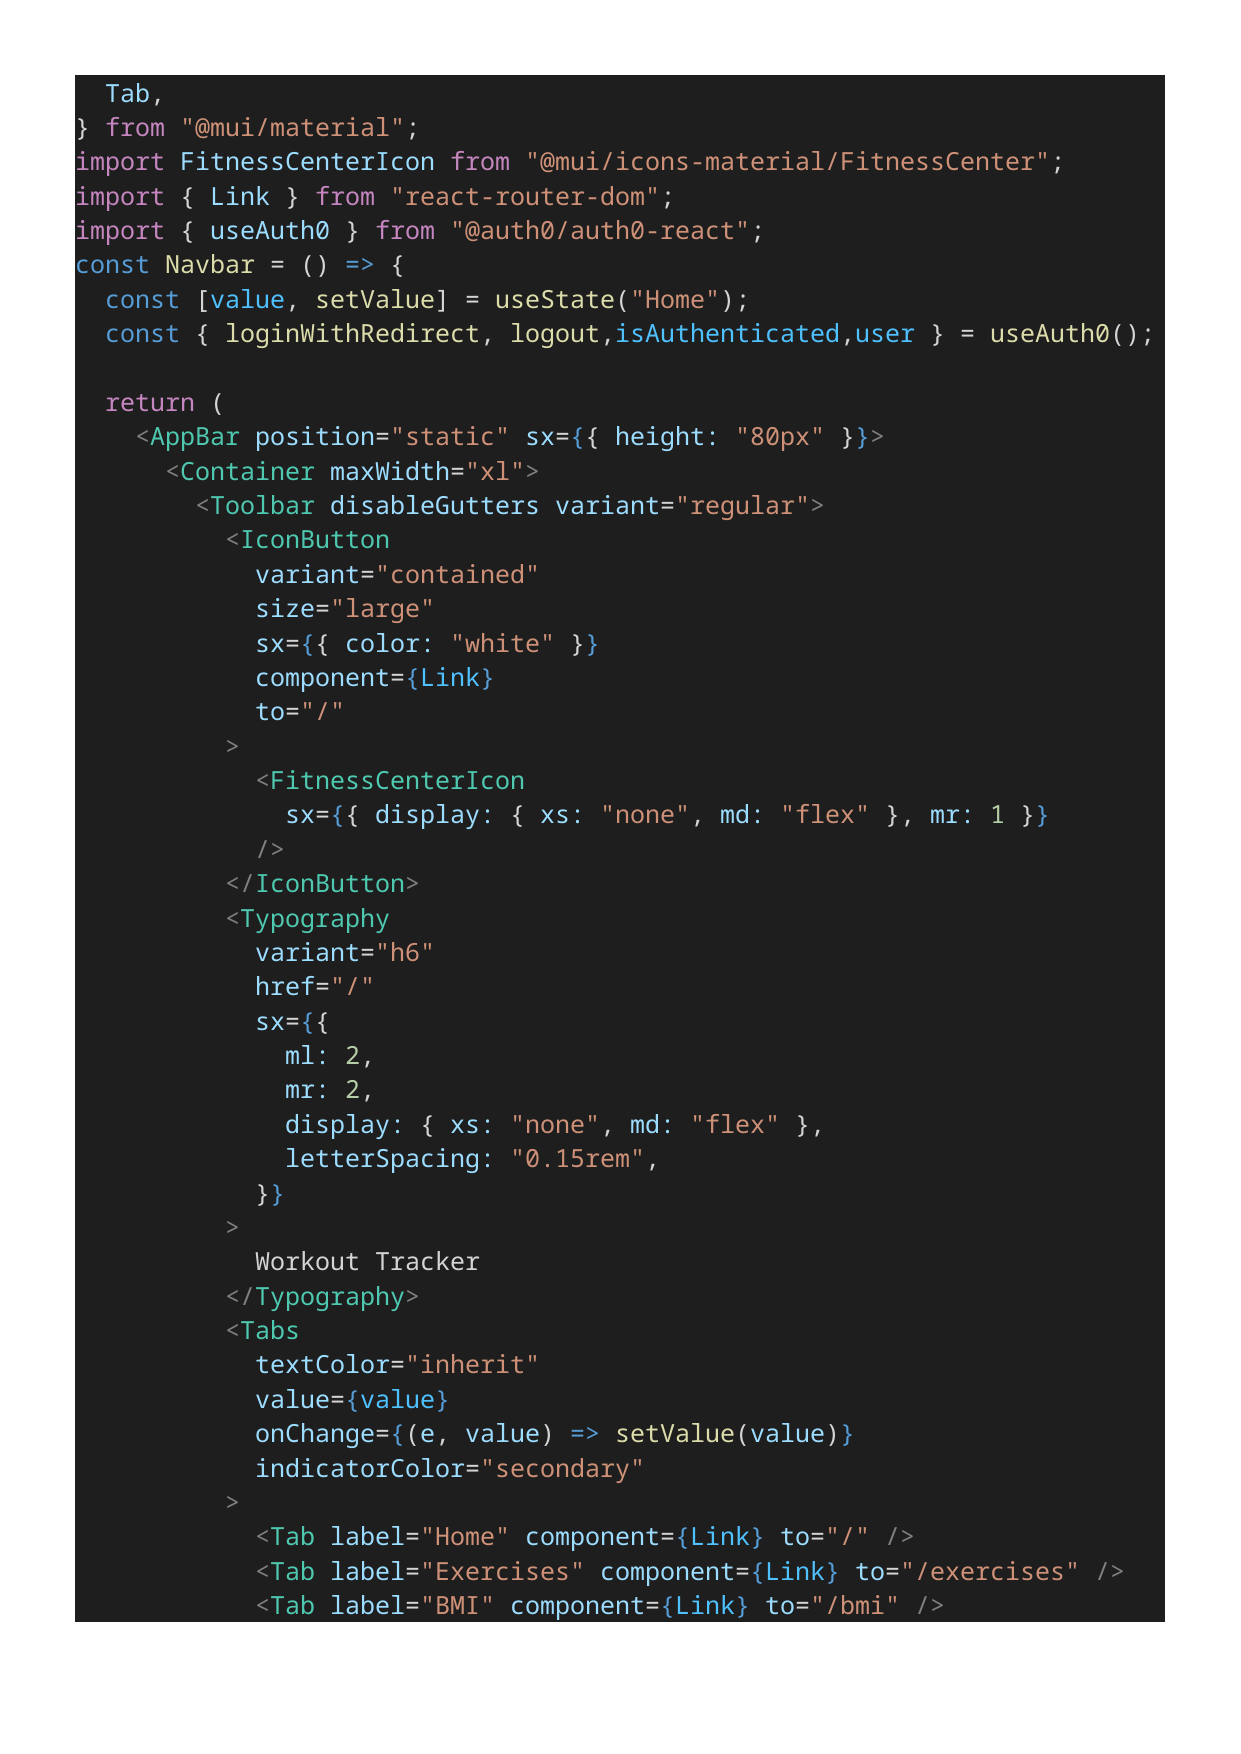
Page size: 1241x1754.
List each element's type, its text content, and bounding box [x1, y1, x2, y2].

text sx={{ color: "white" }} [75, 625, 1165, 659]
text <Typography [75, 900, 1165, 934]
text size="large" [75, 591, 1165, 625]
text variant="contained" [75, 556, 1165, 591]
text mr: 2, [75, 1072, 1165, 1106]
text <Tabs [75, 1312, 1165, 1347]
text import FitnessCenterIcon from "@mui/icons-material/FitnessCenter"; [75, 144, 1165, 178]
text > [75, 1484, 1165, 1519]
text onChange={(e, value) => setValue(value)} [75, 1416, 1165, 1450]
text > [75, 1209, 1165, 1244]
text to="/" [75, 694, 1165, 728]
text import { Link } from "react-router-dom"; [75, 178, 1165, 212]
text ml: 2, [75, 1037, 1165, 1072]
text <Toolbar disableGutters variant="regular"> [75, 487, 1165, 522]
text <IconButton [75, 522, 1165, 556]
text href="/" [75, 969, 1165, 1003]
text letterSpacing: "0.15rem", [75, 1141, 1165, 1175]
text import { useAuth0 } from "@auth0/auth0-react"; [75, 212, 1165, 247]
text variant="h6" [75, 934, 1165, 969]
text const { loginWithRedirect, logout,isAuthenticated,user } = useAuth0(); [75, 316, 1165, 350]
text }} [75, 1175, 1165, 1209]
text Workout Tracker [75, 1244, 1165, 1278]
text return ( [75, 384, 1165, 419]
text </Typography> [75, 1278, 1165, 1312]
text const [value, setValue] = useState("Home"); [75, 281, 1165, 316]
text Tab, [75, 75, 1165, 109]
text value={value} [75, 1381, 1165, 1416]
text textColor="inherit" [75, 1347, 1165, 1381]
text </IconButton> [75, 866, 1165, 900]
text display: { xs: "none", md: "flex" }, [75, 1106, 1165, 1141]
text <AppBar position="static" sx={{ height: "80px" }}> [75, 419, 1165, 453]
text <Container maxWidth="xl"> [75, 453, 1165, 487]
text <Tab label="BMI" component={Link} to="/bmi" /> [75, 1587, 1165, 1622]
text sx={{ [75, 1003, 1165, 1037]
text /> [75, 831, 1165, 866]
text component={Link} [75, 659, 1165, 694]
text indicatorColor="secondary" [75, 1450, 1165, 1484]
text const Navbar = () => { [75, 247, 1165, 281]
text <FitnessCenterIcon [75, 762, 1165, 797]
text <Tab label="Home" component={Link} to="/" /> [75, 1519, 1165, 1553]
text sx={{ display: { xs: "none", md: "flex" }, mr: 1 }} [75, 797, 1165, 831]
text <Tab label="Exercises" component={Link} to="/exercises" /> [75, 1553, 1165, 1587]
text } from "@mui/material"; [75, 109, 1165, 144]
text > [75, 728, 1165, 762]
